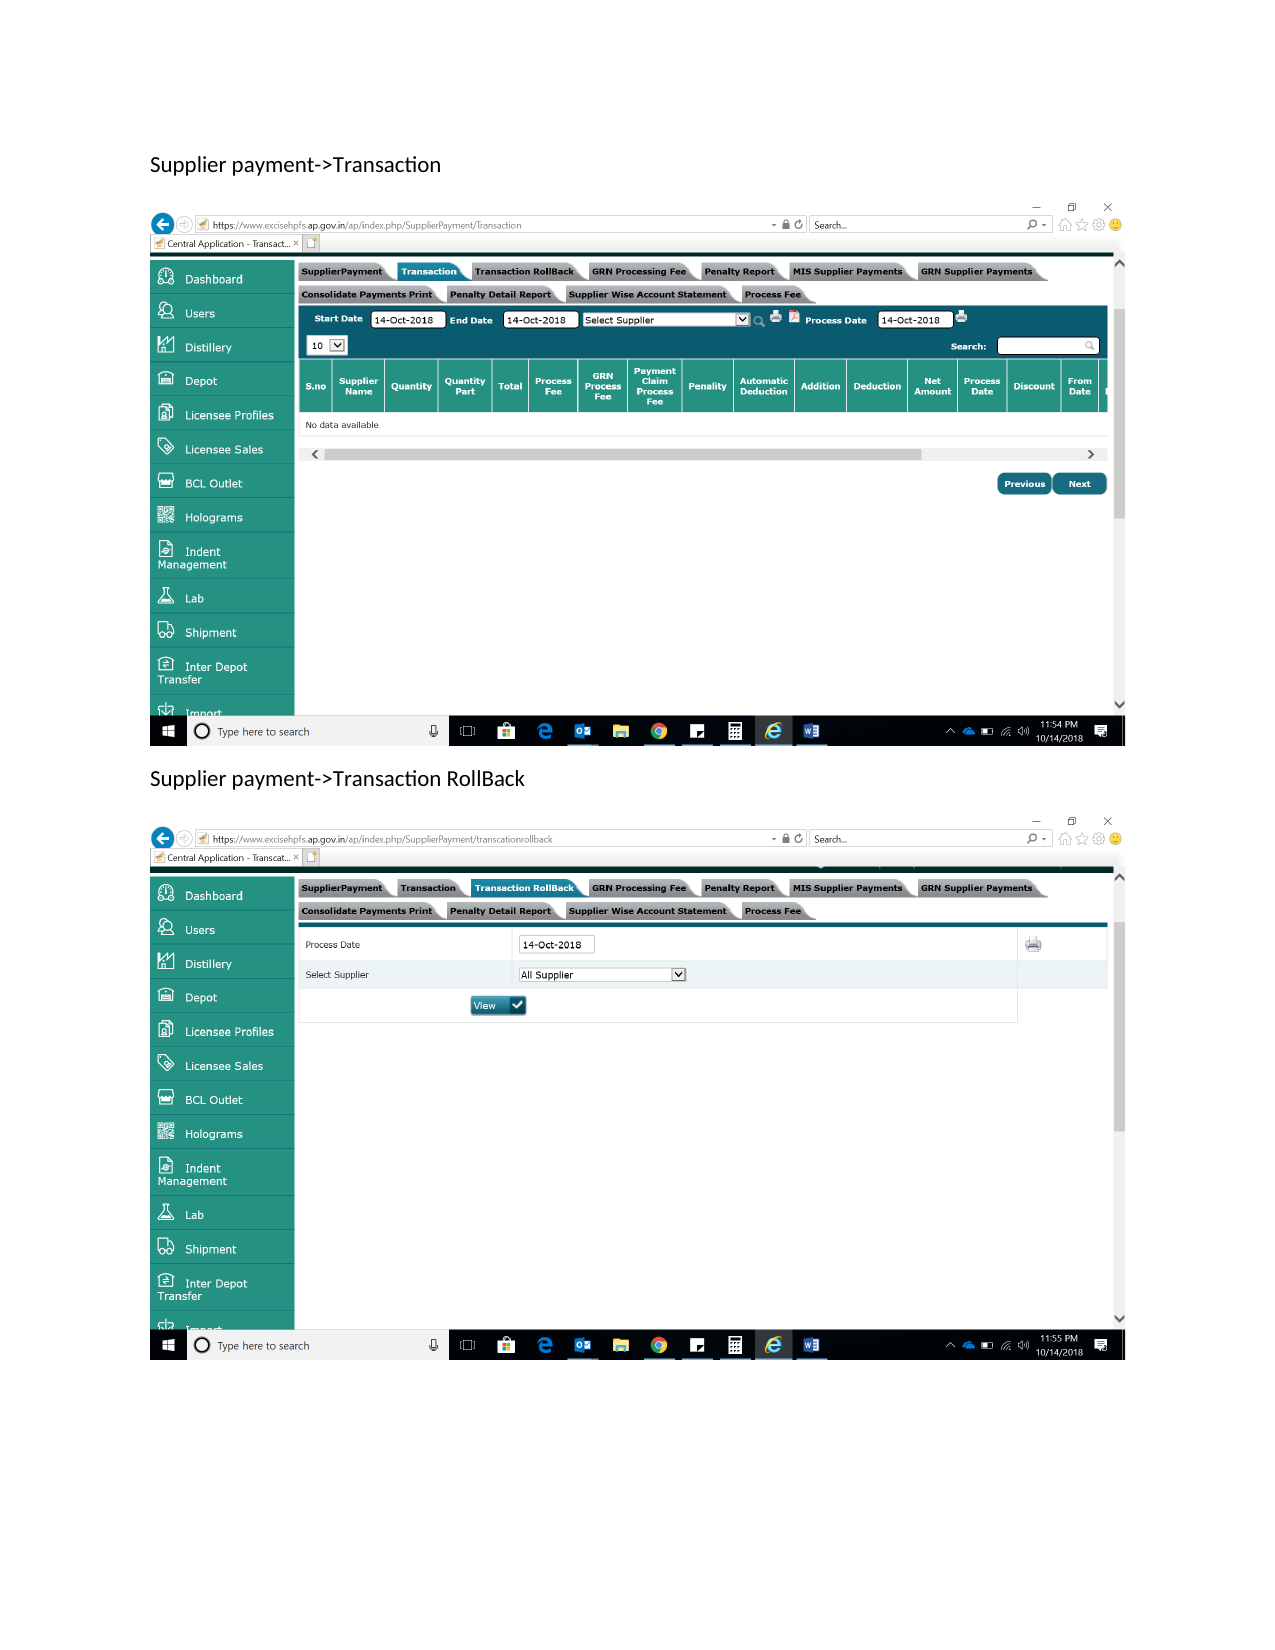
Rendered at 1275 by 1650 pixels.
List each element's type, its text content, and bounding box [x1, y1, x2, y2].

text Supplier payment->Transaction [150, 150, 1125, 178]
picture [150, 196, 1125, 746]
picture [150, 811, 1125, 1360]
text Supplier payment->Transaction RollBack [150, 764, 1125, 792]
